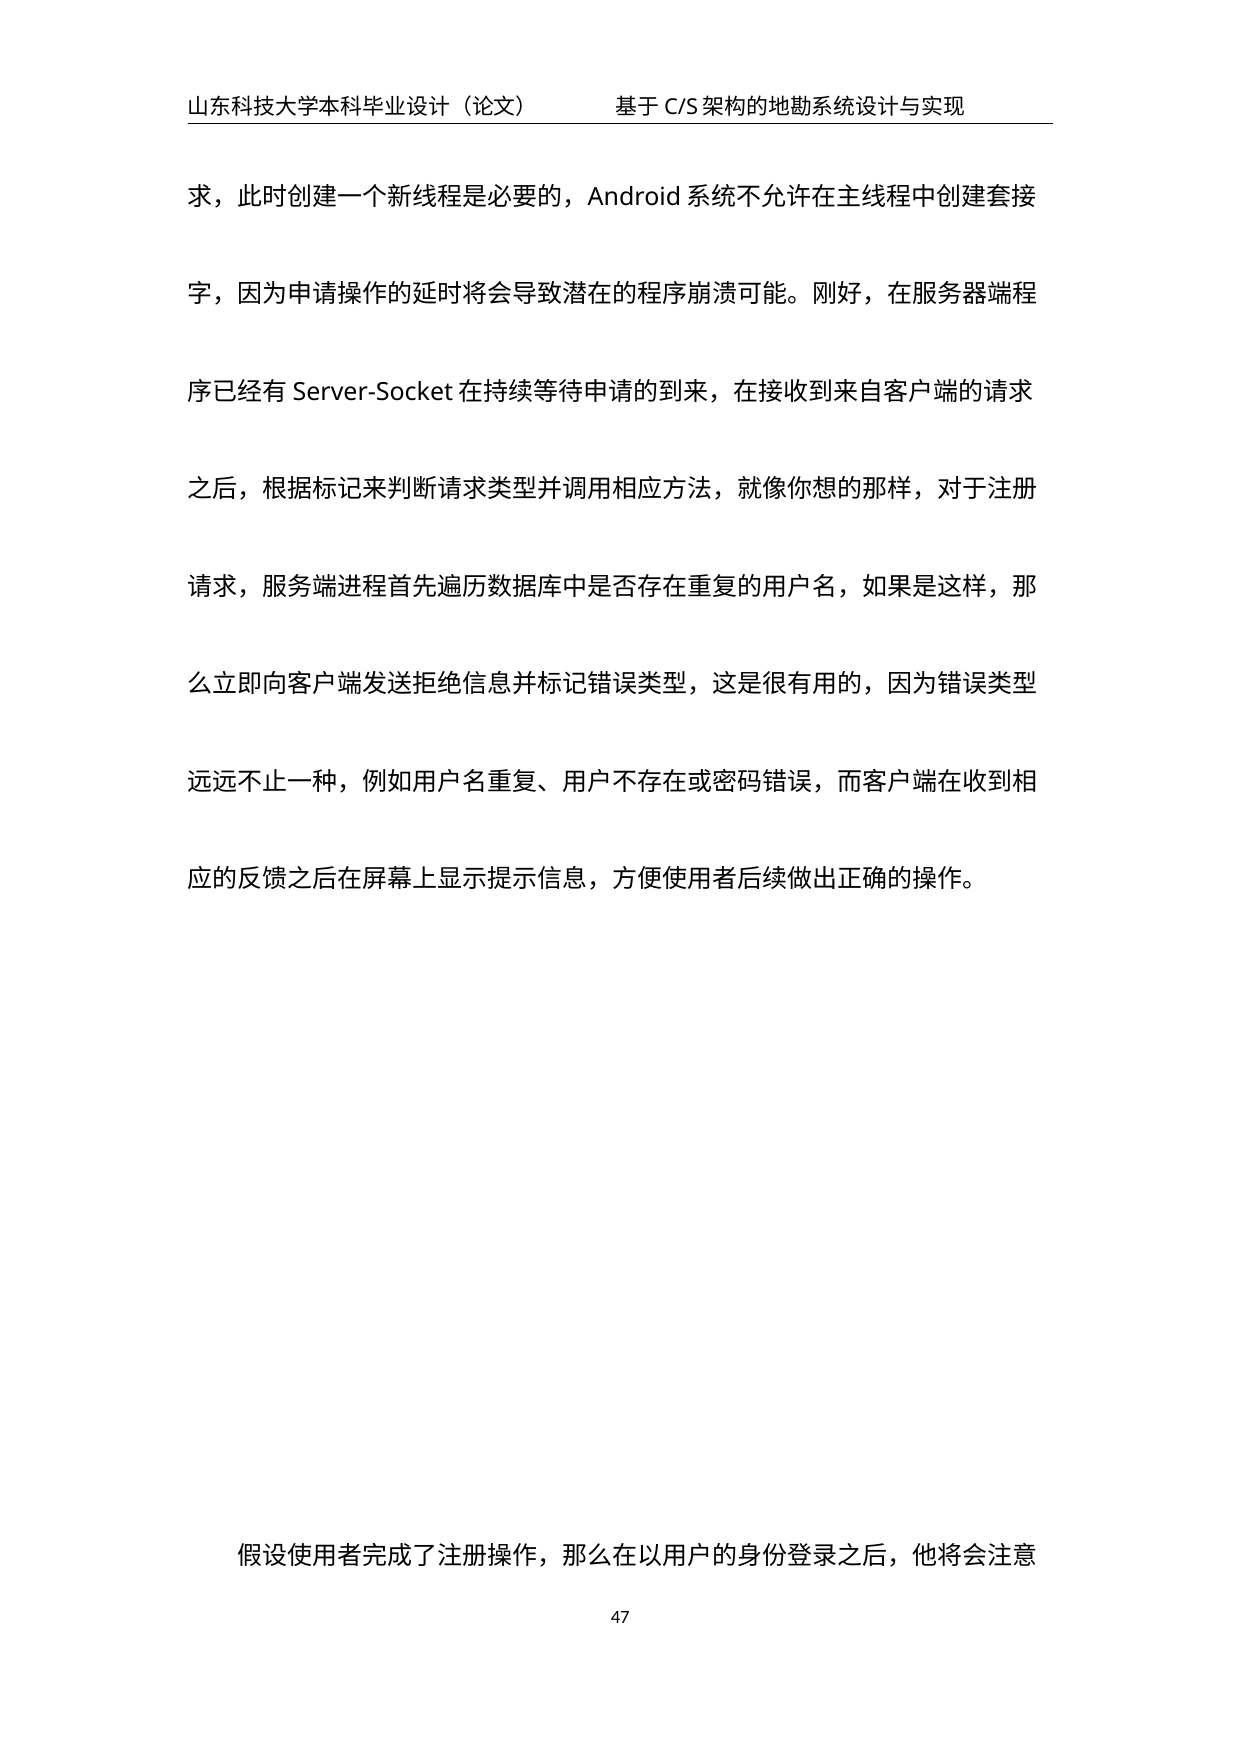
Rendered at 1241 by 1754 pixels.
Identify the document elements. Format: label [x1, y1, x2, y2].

text [187, 162, 1053, 909]
text [187, 1521, 1053, 1586]
